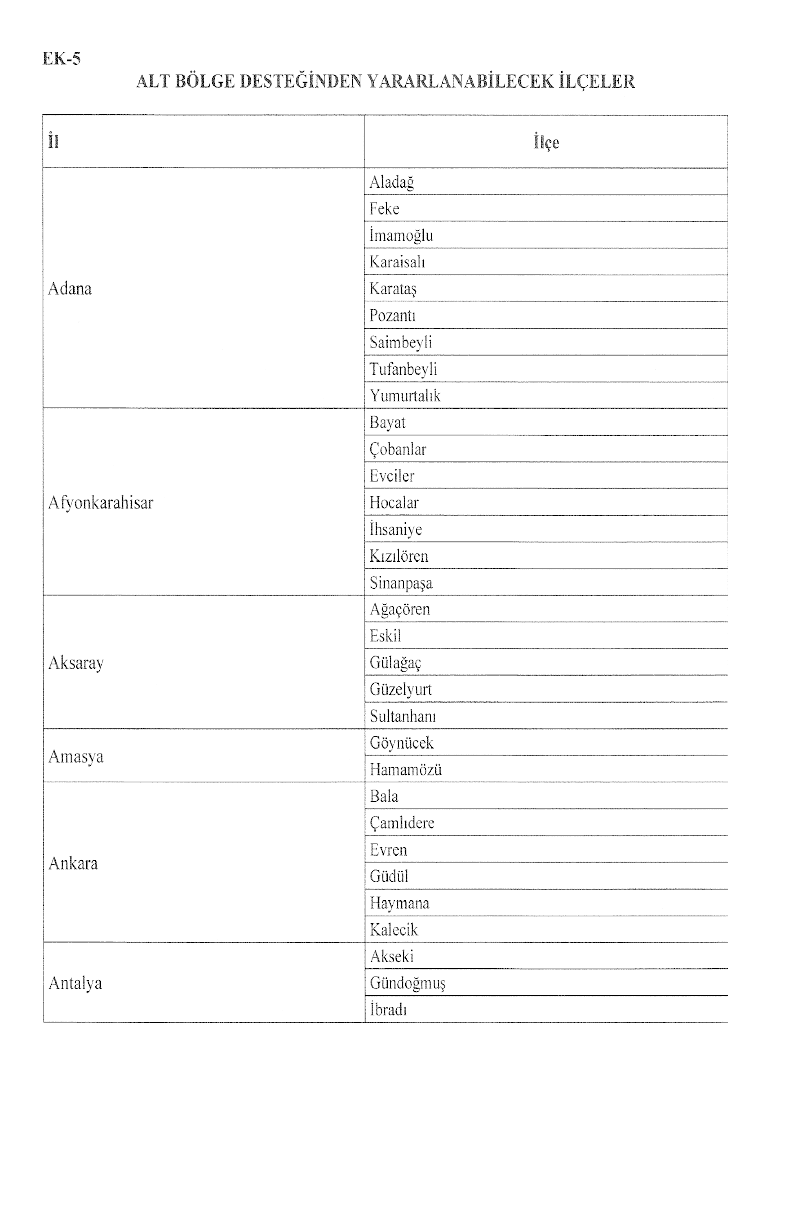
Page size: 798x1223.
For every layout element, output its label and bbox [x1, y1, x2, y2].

picture [42, 52, 728, 1023]
